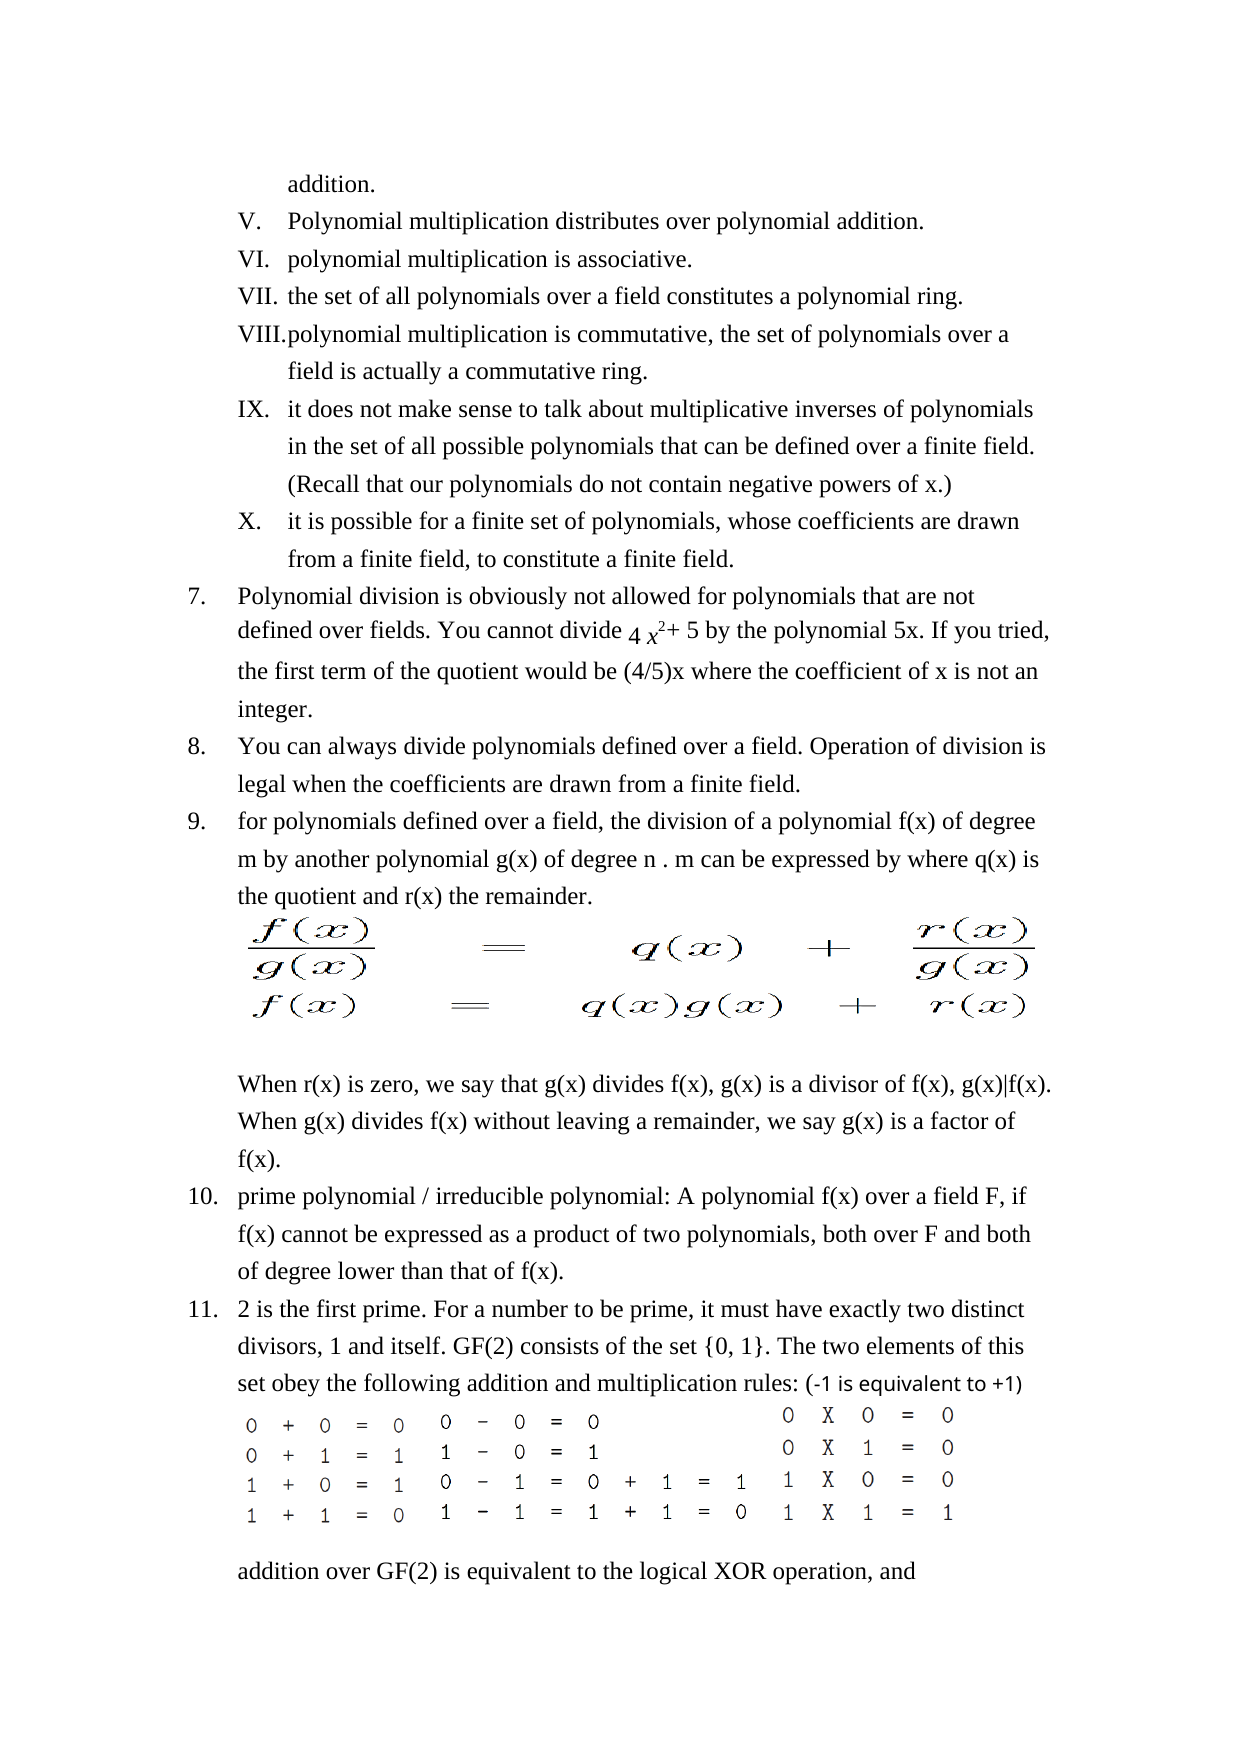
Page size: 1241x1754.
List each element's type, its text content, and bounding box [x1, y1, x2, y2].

list polynomial multiplication is commutative, the set of polynomials over a field is actually a commutative ring. [237, 314, 1053, 389]
list prime polynomial / irreducible polynomial: A polynomial f(x) over a field F, if f(x) cannot be expressed as a product of two polynomials, both over F and both of degree lower than that of f(x). [187, 1177, 1053, 1289]
list Polynomial division is obviously not allowed for polynomials that are not defined over fields. You cannot divide + 5 by the polynomial 5x. If you tried, the first term of the quotient would be (4/5)x where the coefficient of x is not an integer. [187, 577, 1053, 727]
list 2 is the first prime. For a number to be prime, it must have exactly two distinct divisors, 1 and itself. GF(2) consists of the set {0, 1}. The two elements of this set obey the following addition and multiplication rules: (-1 is equivalent to +1) [187, 1289, 1053, 1402]
list polynomial multiplication is associative. [237, 239, 1053, 277]
list it does not make sense to talk about multiplicative inverses of polynomials in the set of all possible polynomials that can be defined over a finite field. (Recall that our polynomials do not contain negative powers of x.) [237, 389, 1053, 502]
list for polynomials defined over a field, the division of a polynomial f(x) of degree m by another polynomial g(x) of degree n . m can be expressed by where q(x) is the quotient and r(x) the remainder. [187, 802, 1053, 914]
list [237, 1552, 1053, 1589]
picture [775, 1402, 963, 1528]
list Polynomial multiplication distributes over polynomial addition. [237, 202, 1053, 239]
picture [237, 989, 1038, 1026]
list When r(x) is zero, we say that g(x) divides f(x), g(x) is a divisor of f(x), g(x)|f(x). When g(x) divides f(x) without leaving a remainder, we say g(x) is a factor of f(x). [237, 1064, 1053, 1177]
picture [237, 914, 1051, 985]
list You can always divide polynomials defined over a field. Operation of division is legal when the coefficients are drawn from a finite field. [187, 727, 1053, 802]
picture [433, 1410, 754, 1528]
list it is possible for a finite set of polynomials, whose coefficients are drawn from a finite field, to constitute a finite field. [237, 502, 1053, 577]
picture [237, 1415, 411, 1528]
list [237, 164, 1053, 202]
list the set of all polynomials over a field constitutes a polynomial ring. [237, 277, 1053, 314]
